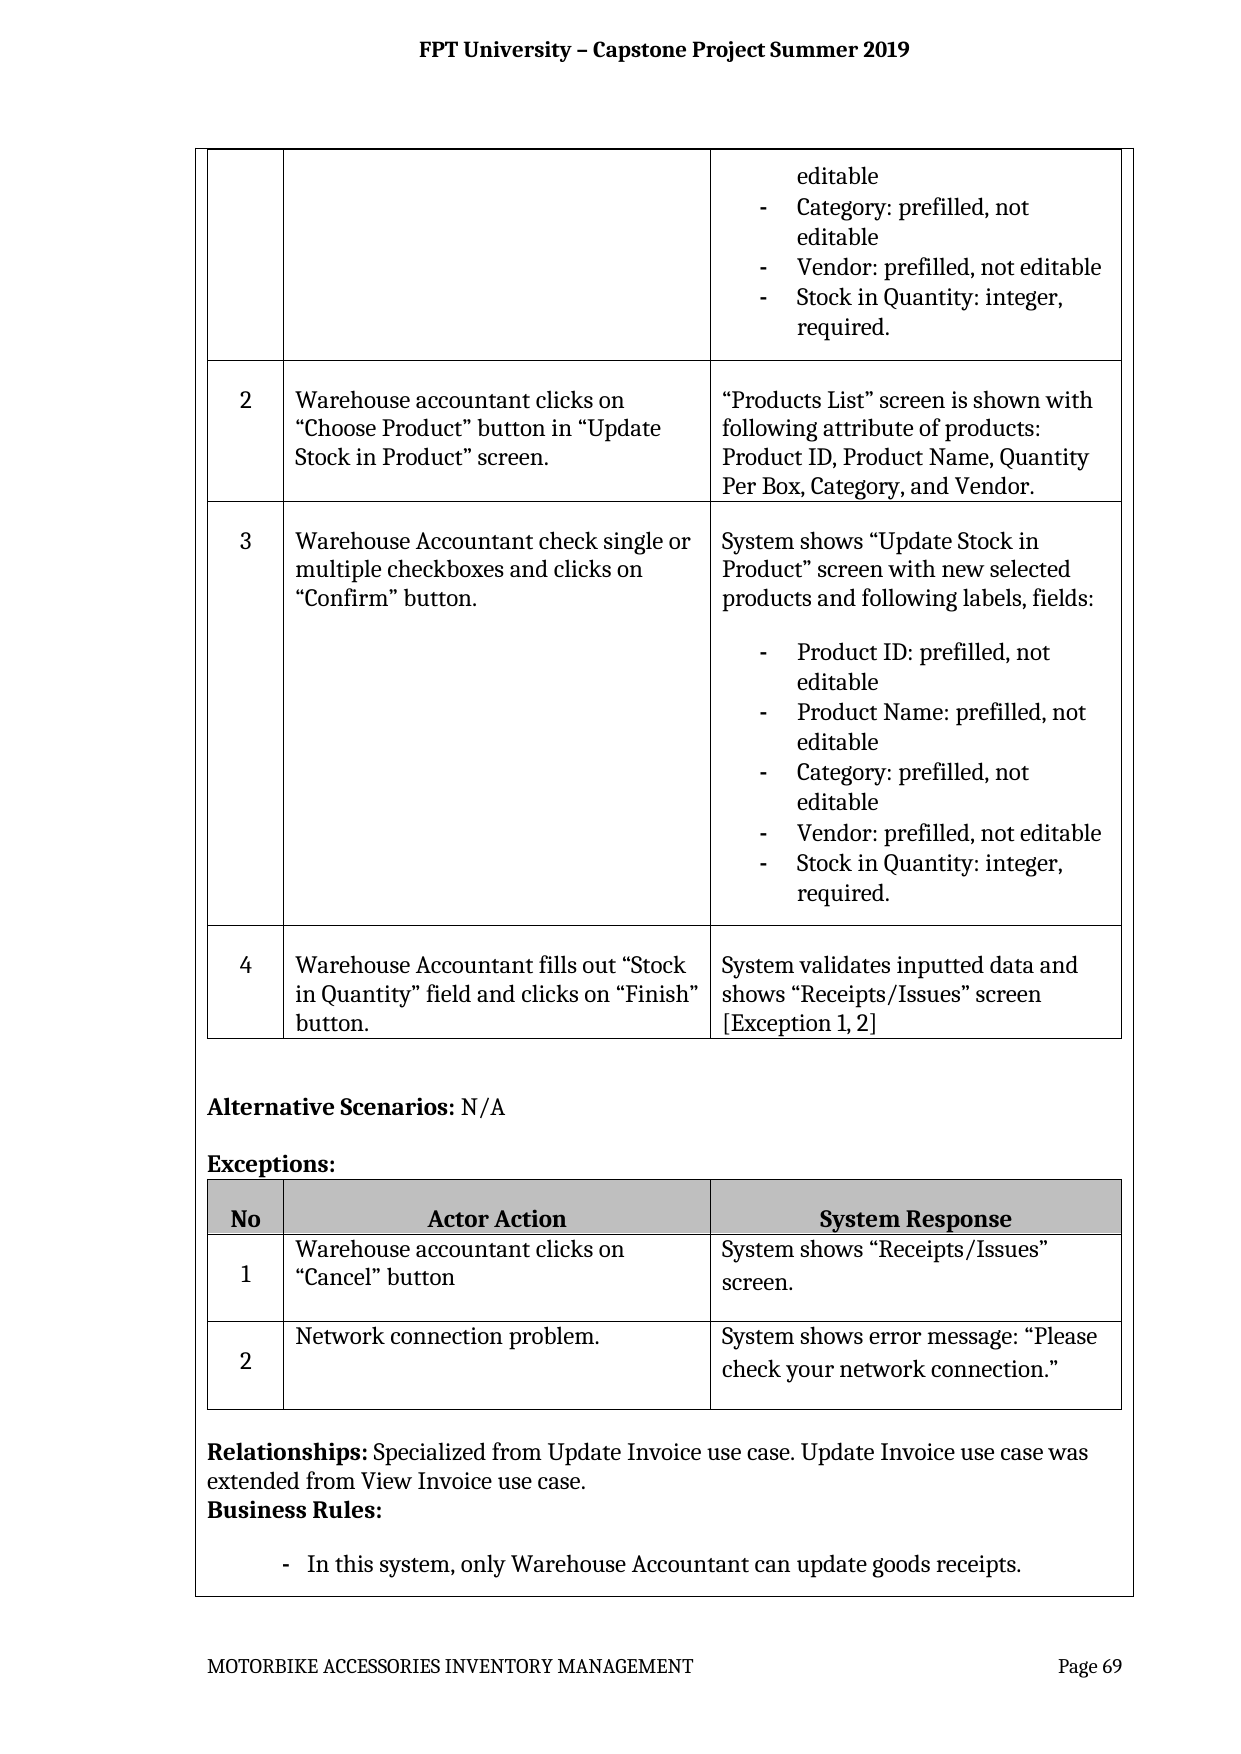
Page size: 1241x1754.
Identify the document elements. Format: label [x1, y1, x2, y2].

table_cell [196, 149, 1133, 1596]
